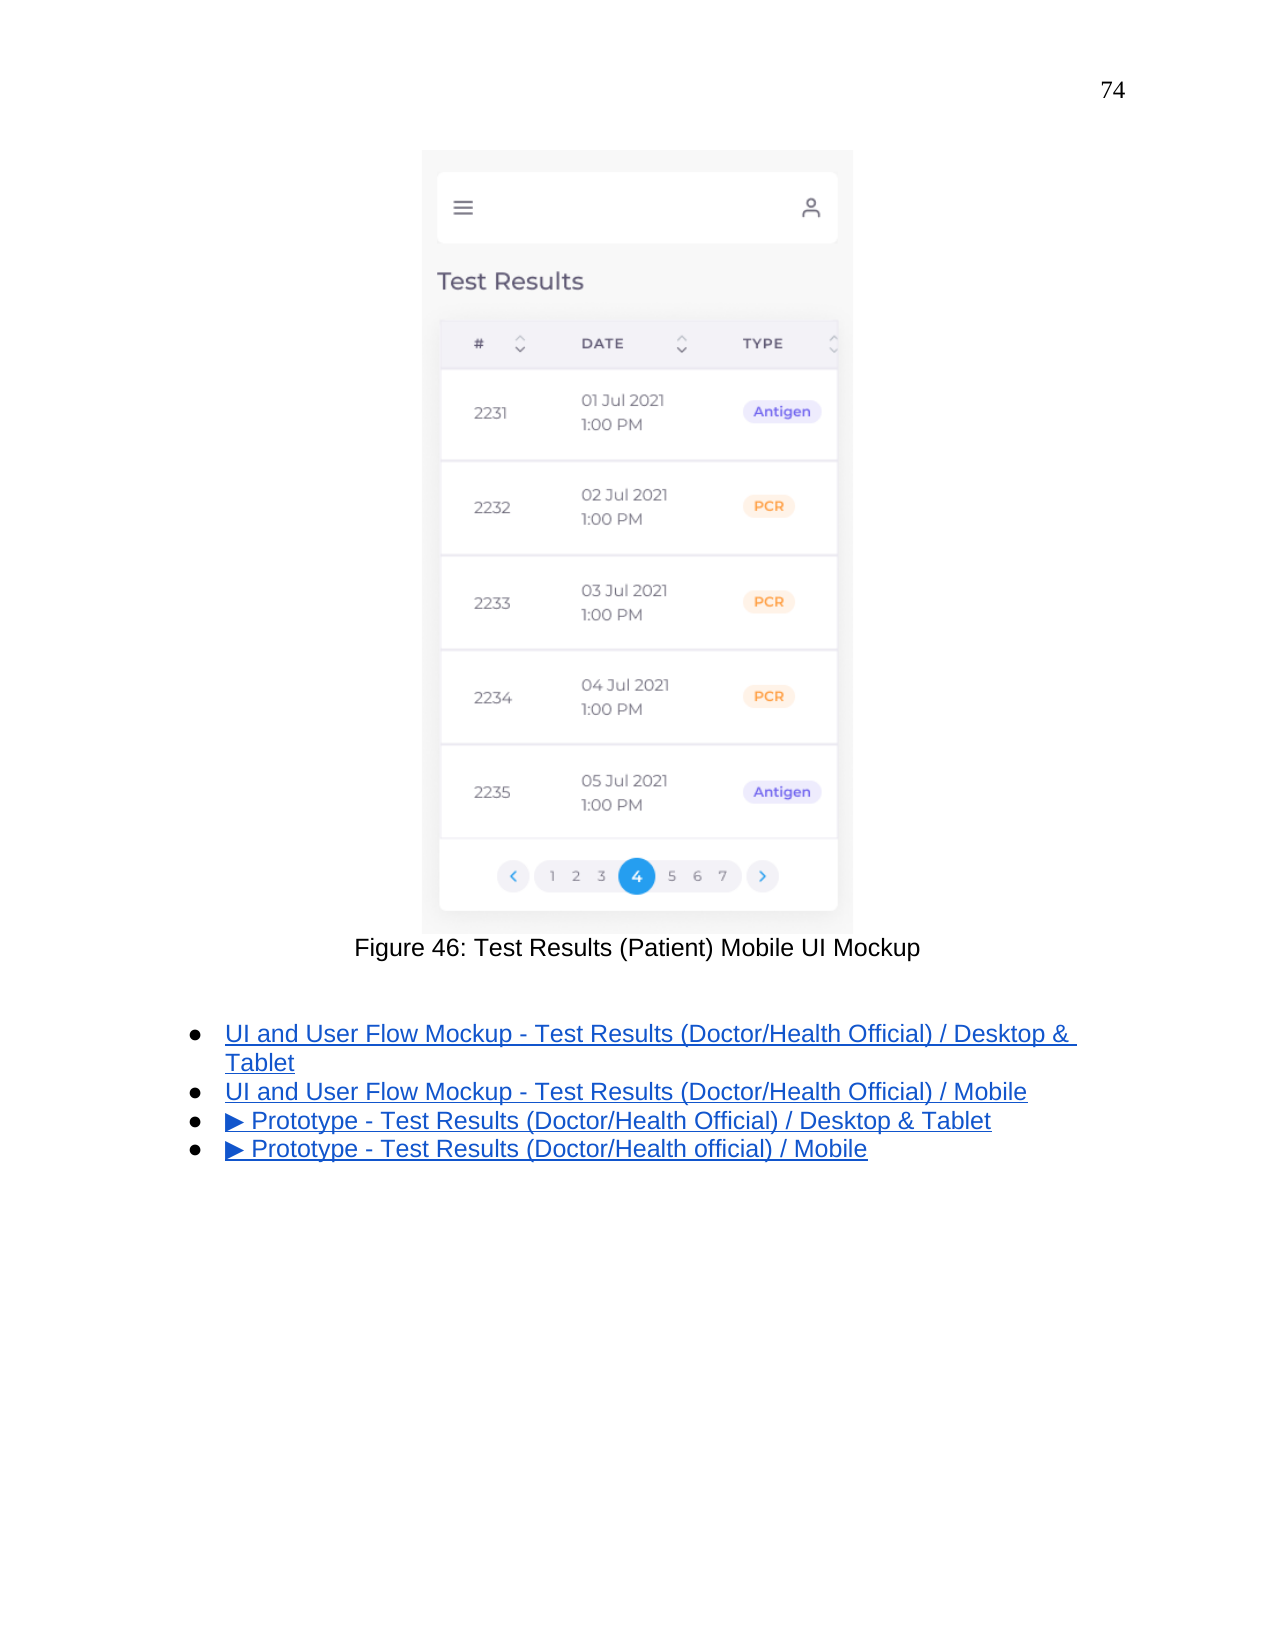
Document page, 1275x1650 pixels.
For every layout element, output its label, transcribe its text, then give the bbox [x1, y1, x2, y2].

list ▶ Prototype - Test Results (Doctor/Health official) / Mobile [187, 1134, 1125, 1163]
list UI and User Flow Mockup - Test Results (Doctor/Health Official) / Desktop & Tablet [187, 1019, 1125, 1077]
picture [421, 150, 854, 934]
list ▶ Prototype - Test Results (Doctor/Health Official) / Desktop & Tablet [187, 1106, 1125, 1134]
text Figure 46: Test Results (Patient) Mobile UI Mockup [150, 933, 1125, 962]
list UI and User Flow Mockup - Test Results (Doctor/Health Official) / Mobile [187, 1077, 1125, 1106]
